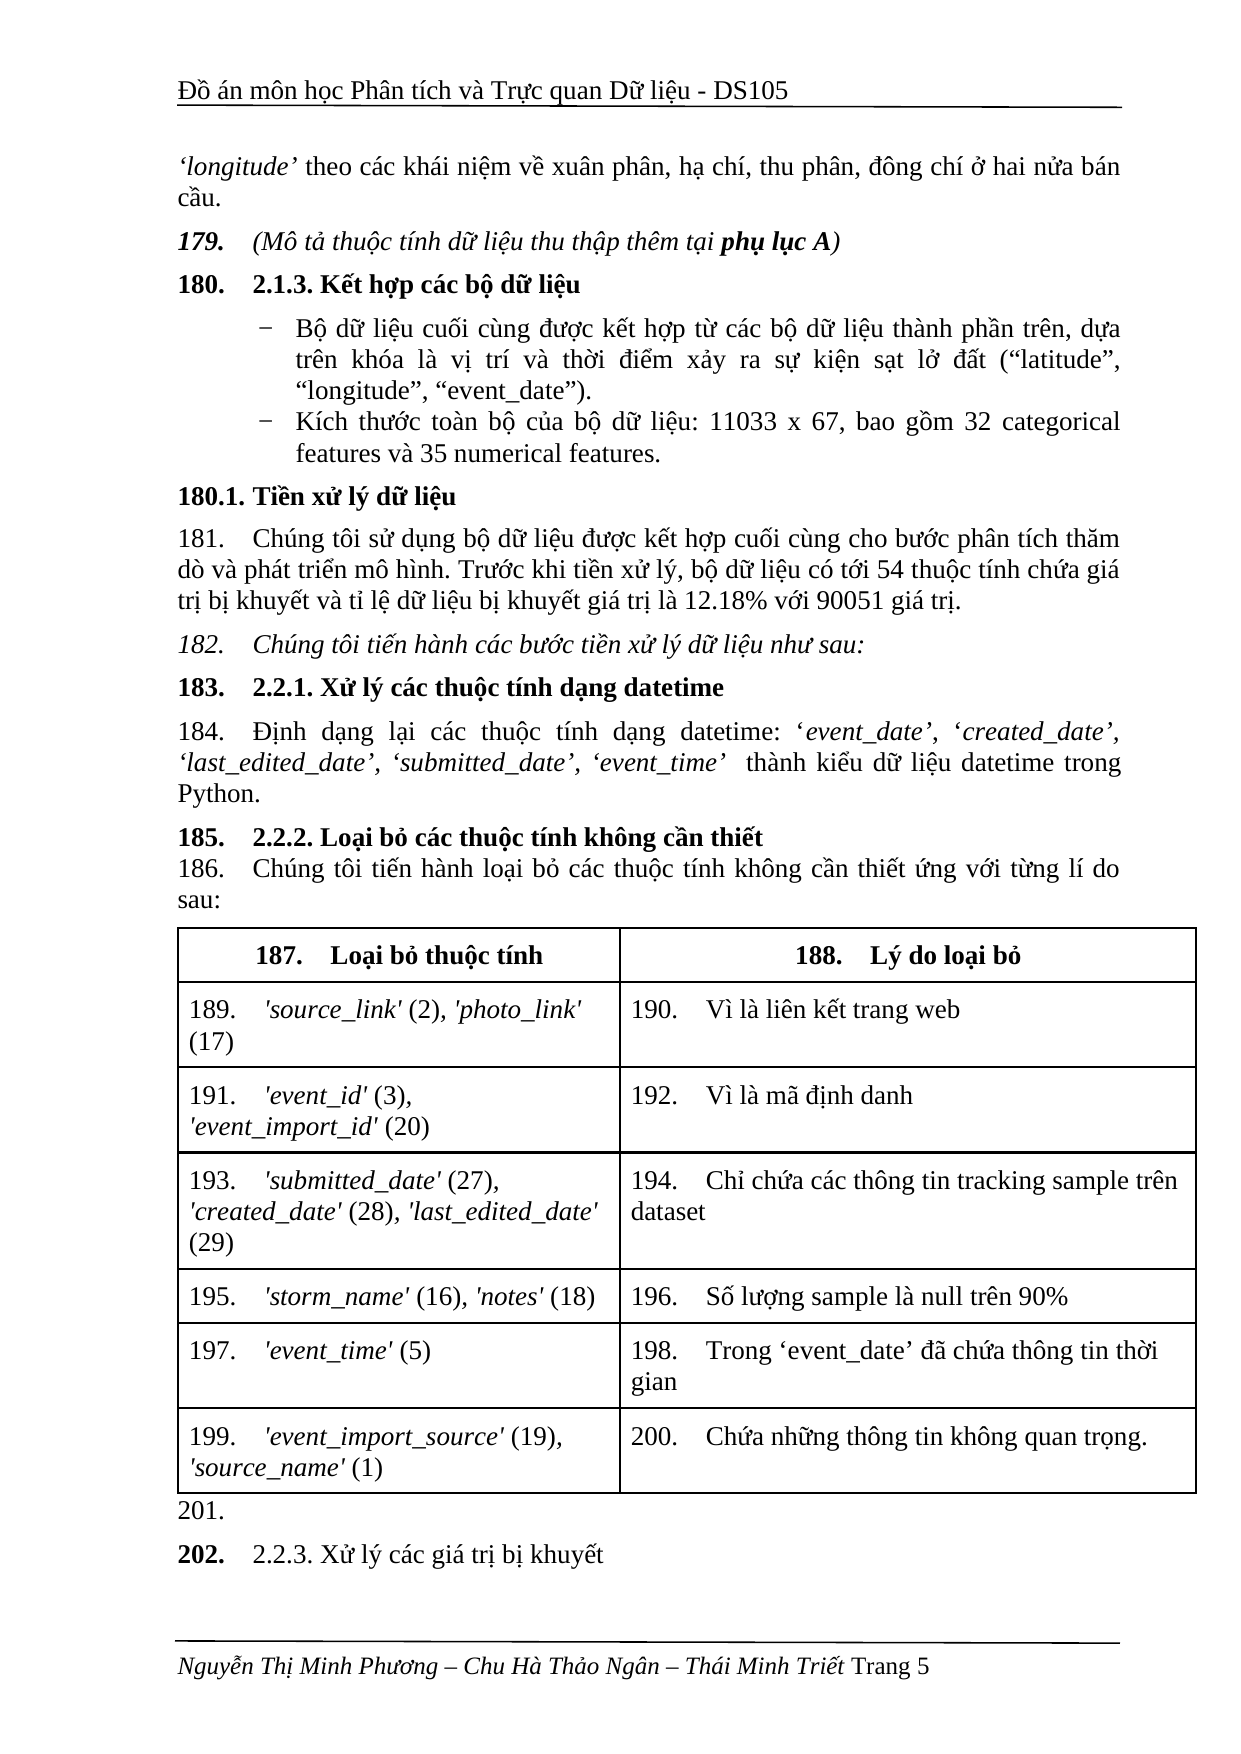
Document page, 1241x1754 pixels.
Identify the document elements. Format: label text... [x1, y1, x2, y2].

subtitle Tiền xử lý dữ liệu [177, 480, 1122, 511]
text 2.2.2. Loại bỏ các thuộc tính không cần thiết [177, 821, 1122, 852]
text 2.2.1. Xử lý các thuộc tính dạng datetime [177, 671, 1122, 703]
table_header Loại bỏ thuộc tính [179, 929, 619, 981]
table_cell Vì là liên kết trang web [621, 983, 1195, 1066]
text Bộ dữ liệu cuối cùng được kết hợp từ các bộ dữ liệu thành phần trên, dựa trên khóa là vị trí và thời điểm xảy ra sự kiện sạt lở đất (“latitude”, “longitude”, “event_date”). [258, 312, 1122, 406]
text Định dạng lại các thuộc tính dạng datetime: ‘event_date’, ‘created_date’, ‘last_edited_date’, ‘submitted_date’, ‘event_time’ thành kiểu dữ liệu datetime trong Python. [177, 715, 1122, 808]
text Kích thước toàn bộ của bộ dữ liệu: 11033 x 67, bao gồm 32 categorical features và 35 numerical features. [258, 406, 1122, 468]
table_cell Số lượng sample là null trên 90% [621, 1270, 1195, 1322]
table_cell Chứa những thông tin không quan trọng. [621, 1409, 1195, 1492]
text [177, 150, 1122, 212]
table_cell Vì là mã định danh [621, 1068, 1195, 1151]
table_cell Chỉ chứa các thông tin tracking sample trên dataset [621, 1154, 1195, 1268]
table_cell 'event_id' (3), 'event_import_id' (20) [179, 1068, 619, 1151]
table_cell 'storm_name' (16), 'notes' (18) [179, 1270, 619, 1322]
text 2.1.3. Kết hợp các bộ dữ liệu [177, 268, 1122, 299]
table_cell 'event_time' (5) [179, 1324, 619, 1407]
table_cell 'submitted_date' (27), 'created_date' (28), 'last_edited_date' (29) [179, 1154, 619, 1268]
text Chúng tôi tiến hành loại bỏ các thuộc tính không cần thiết ứng với từng lí do sau: [177, 852, 1122, 914]
text (Mô tả thuộc tính dữ liệu thu thập thêm tại phụ lục A) [177, 225, 1122, 256]
text Chúng tôi sử dụng bộ dữ liệu được kết hợp cuối cùng cho bước phân tích thăm dò và phát triển mô hình. Trước khi tiền xử lý, bộ dữ liệu có tới 54 thuộc tính chứa giá trị bị khuyết và tỉ lệ dữ liệu bị khuyết giá trị là 12.18% với 90051 giá trị. [177, 522, 1122, 615]
table_cell 'source_link' (2), 'photo_link' (17) [179, 983, 619, 1066]
table_cell Trong ‘event_date’ đã chứa thông tin thời gian [621, 1324, 1195, 1407]
table_header Lý do loại bỏ [621, 929, 1195, 981]
table_cell 'event_import_source' (19), 'source_name' (1) [179, 1409, 619, 1492]
text Chúng tôi tiến hành các bước tiền xử lý dữ liệu như sau: [177, 628, 1122, 659]
